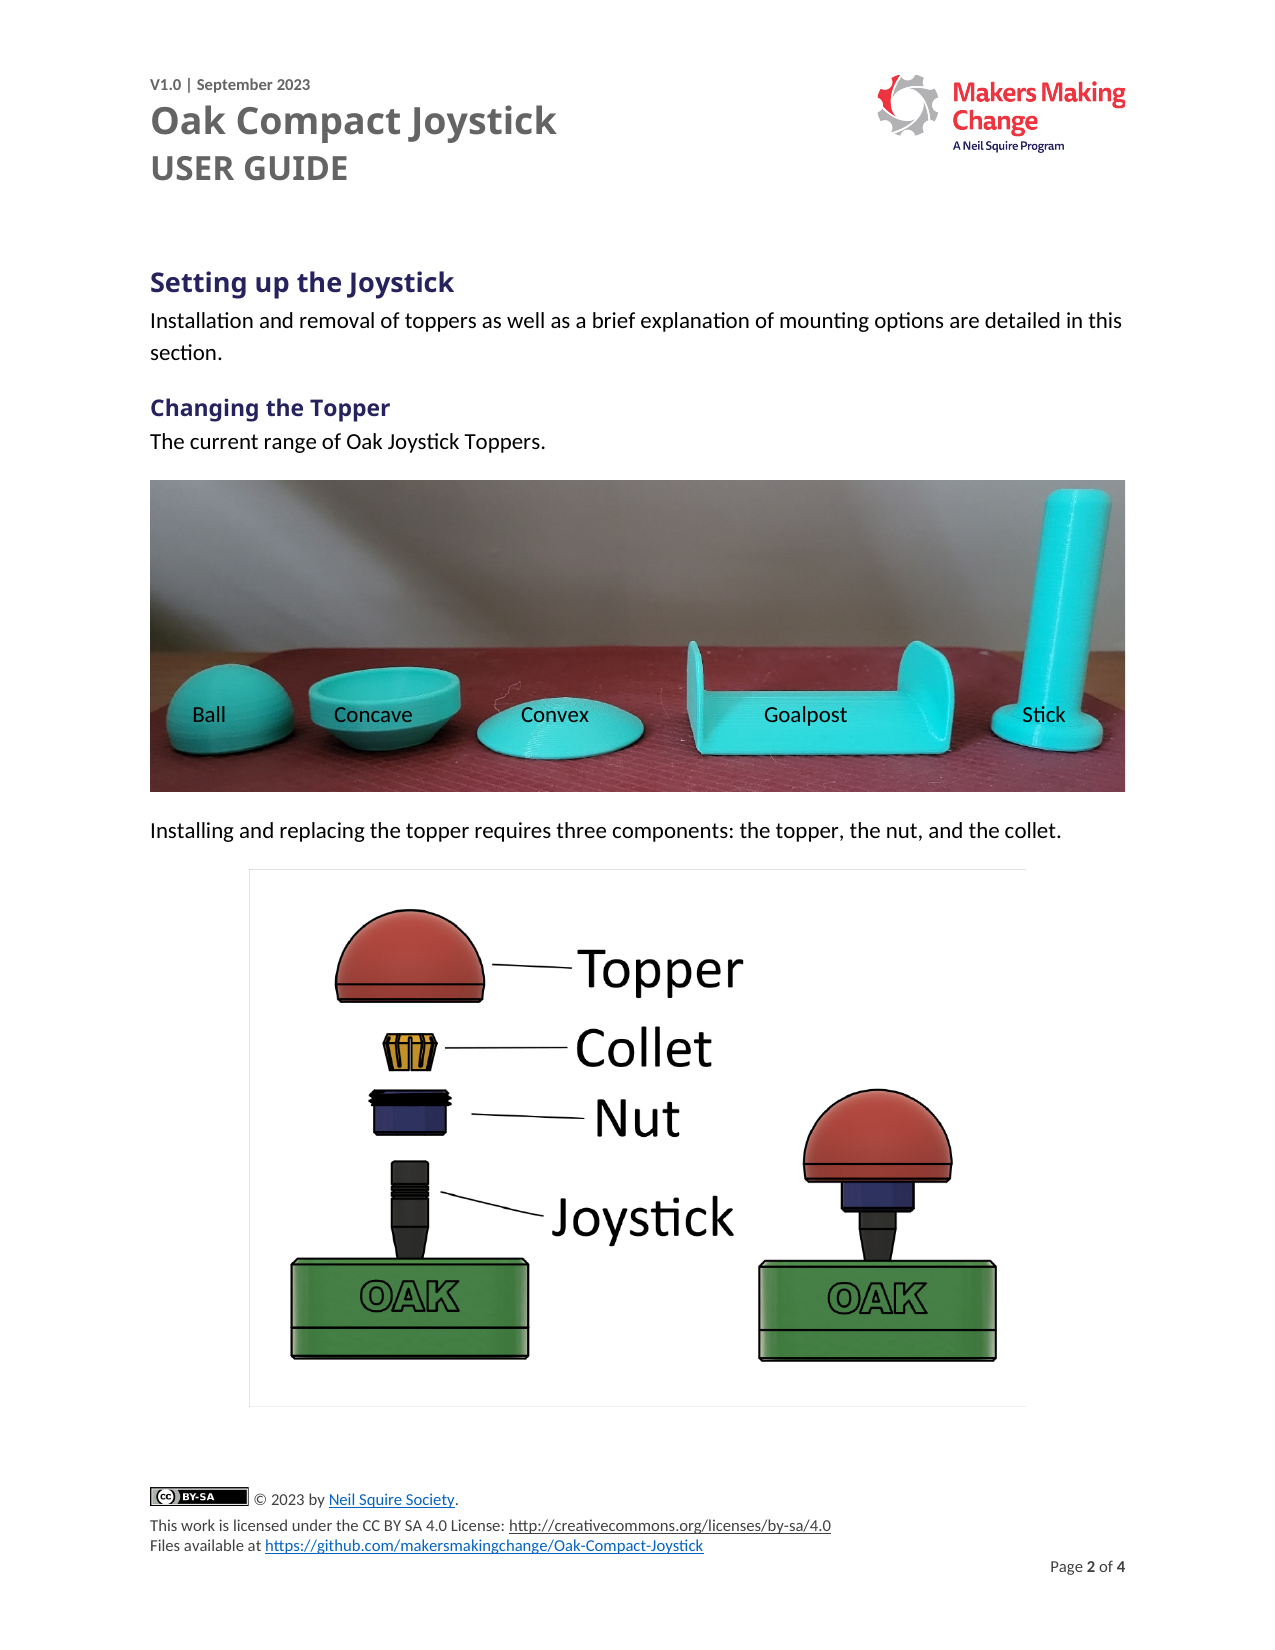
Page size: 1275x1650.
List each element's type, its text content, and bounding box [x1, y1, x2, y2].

picture [150, 480, 1125, 792]
subtitle Setting up the Joystick [150, 264, 1125, 301]
picture [249, 869, 1027, 1407]
text Installation and removal of toppers as well as a brief explanation of mounting options are detailed in this section. [150, 306, 1125, 366]
text Installing and replacing the topper requires three components: the topper, the nut, and the collet. [150, 816, 1125, 844]
picture [150, 1487, 249, 1506]
text The current range of Oak Joystick Toppers. [150, 427, 1125, 455]
picture [877, 75, 1125, 153]
subtitle Changing the Topper [150, 391, 1125, 423]
